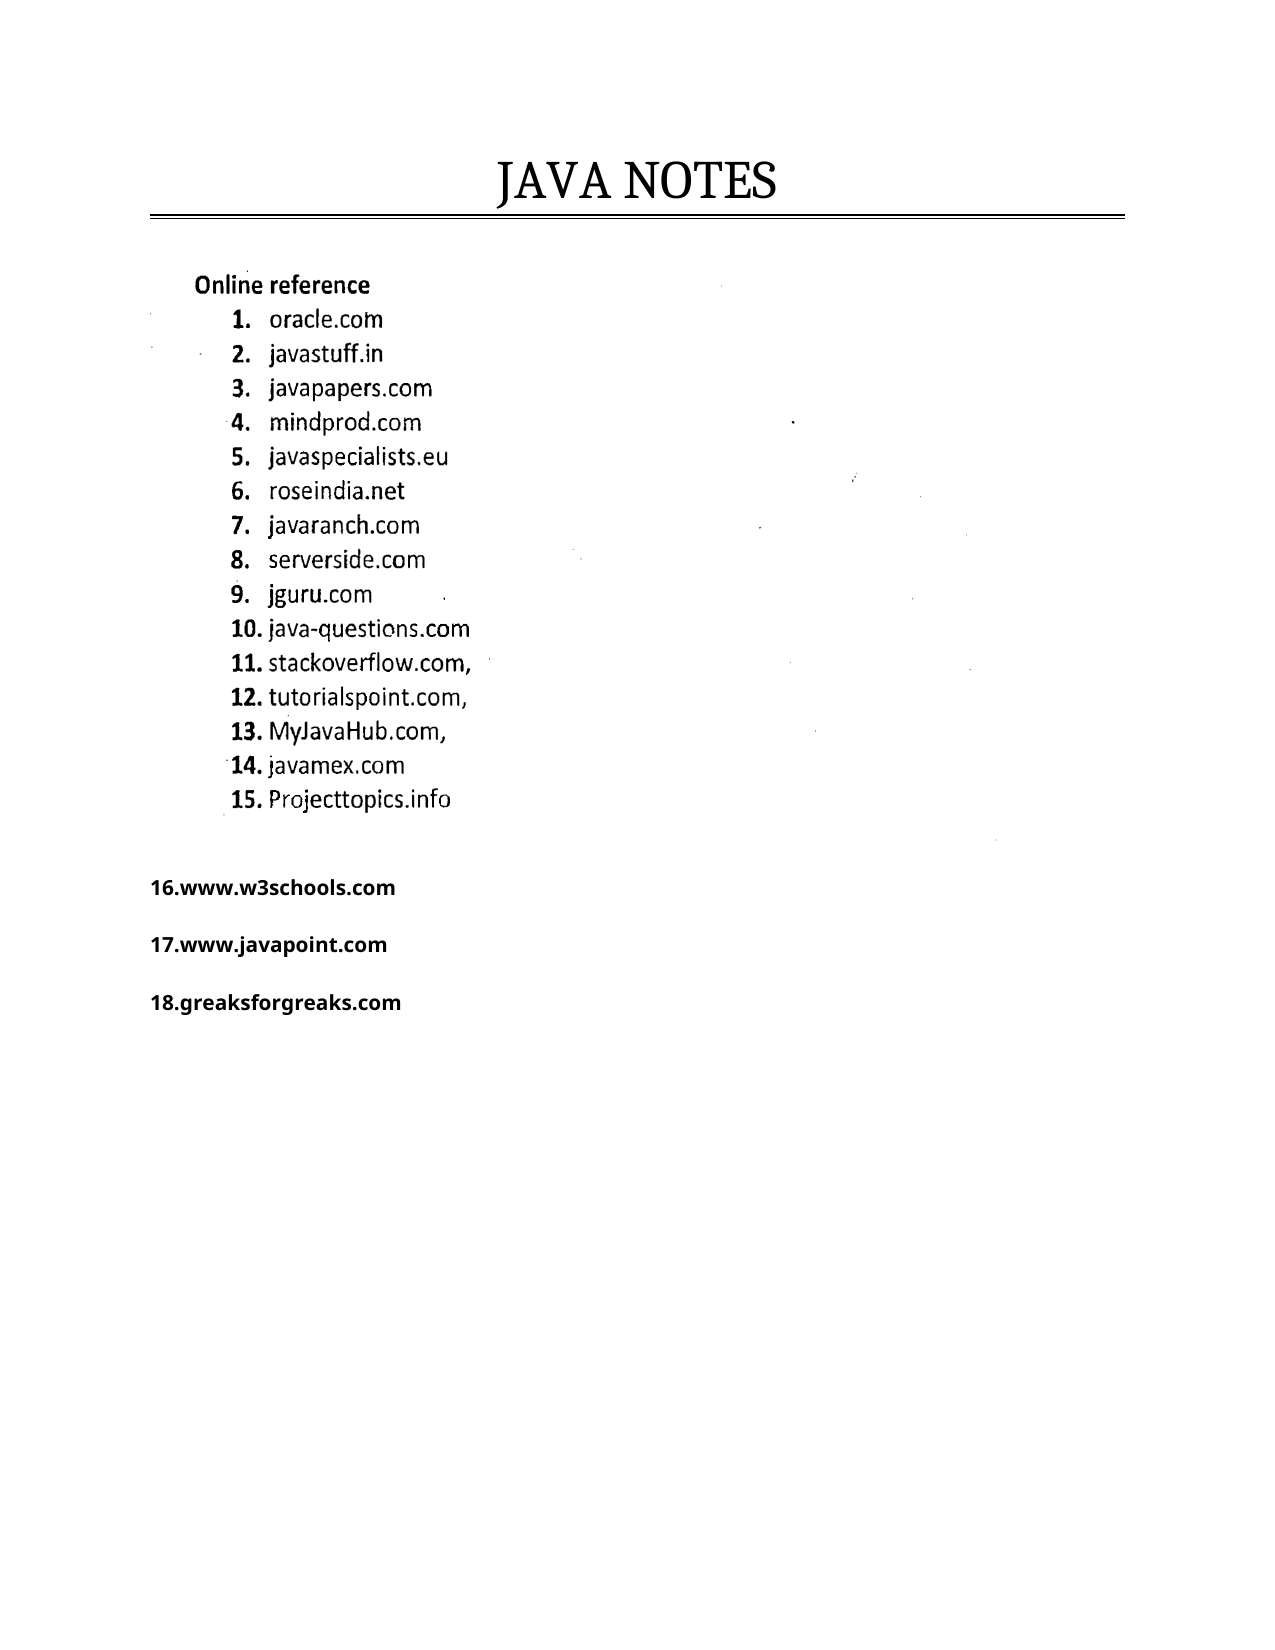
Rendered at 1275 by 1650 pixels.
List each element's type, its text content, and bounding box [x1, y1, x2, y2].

text 17.www.javapoint.com [150, 930, 1125, 959]
text 16.www.w3schools.com [150, 873, 1125, 901]
text 18.greaksforgreaks.com [150, 988, 1125, 1016]
text JAVA NOTES [150, 150, 1125, 214]
